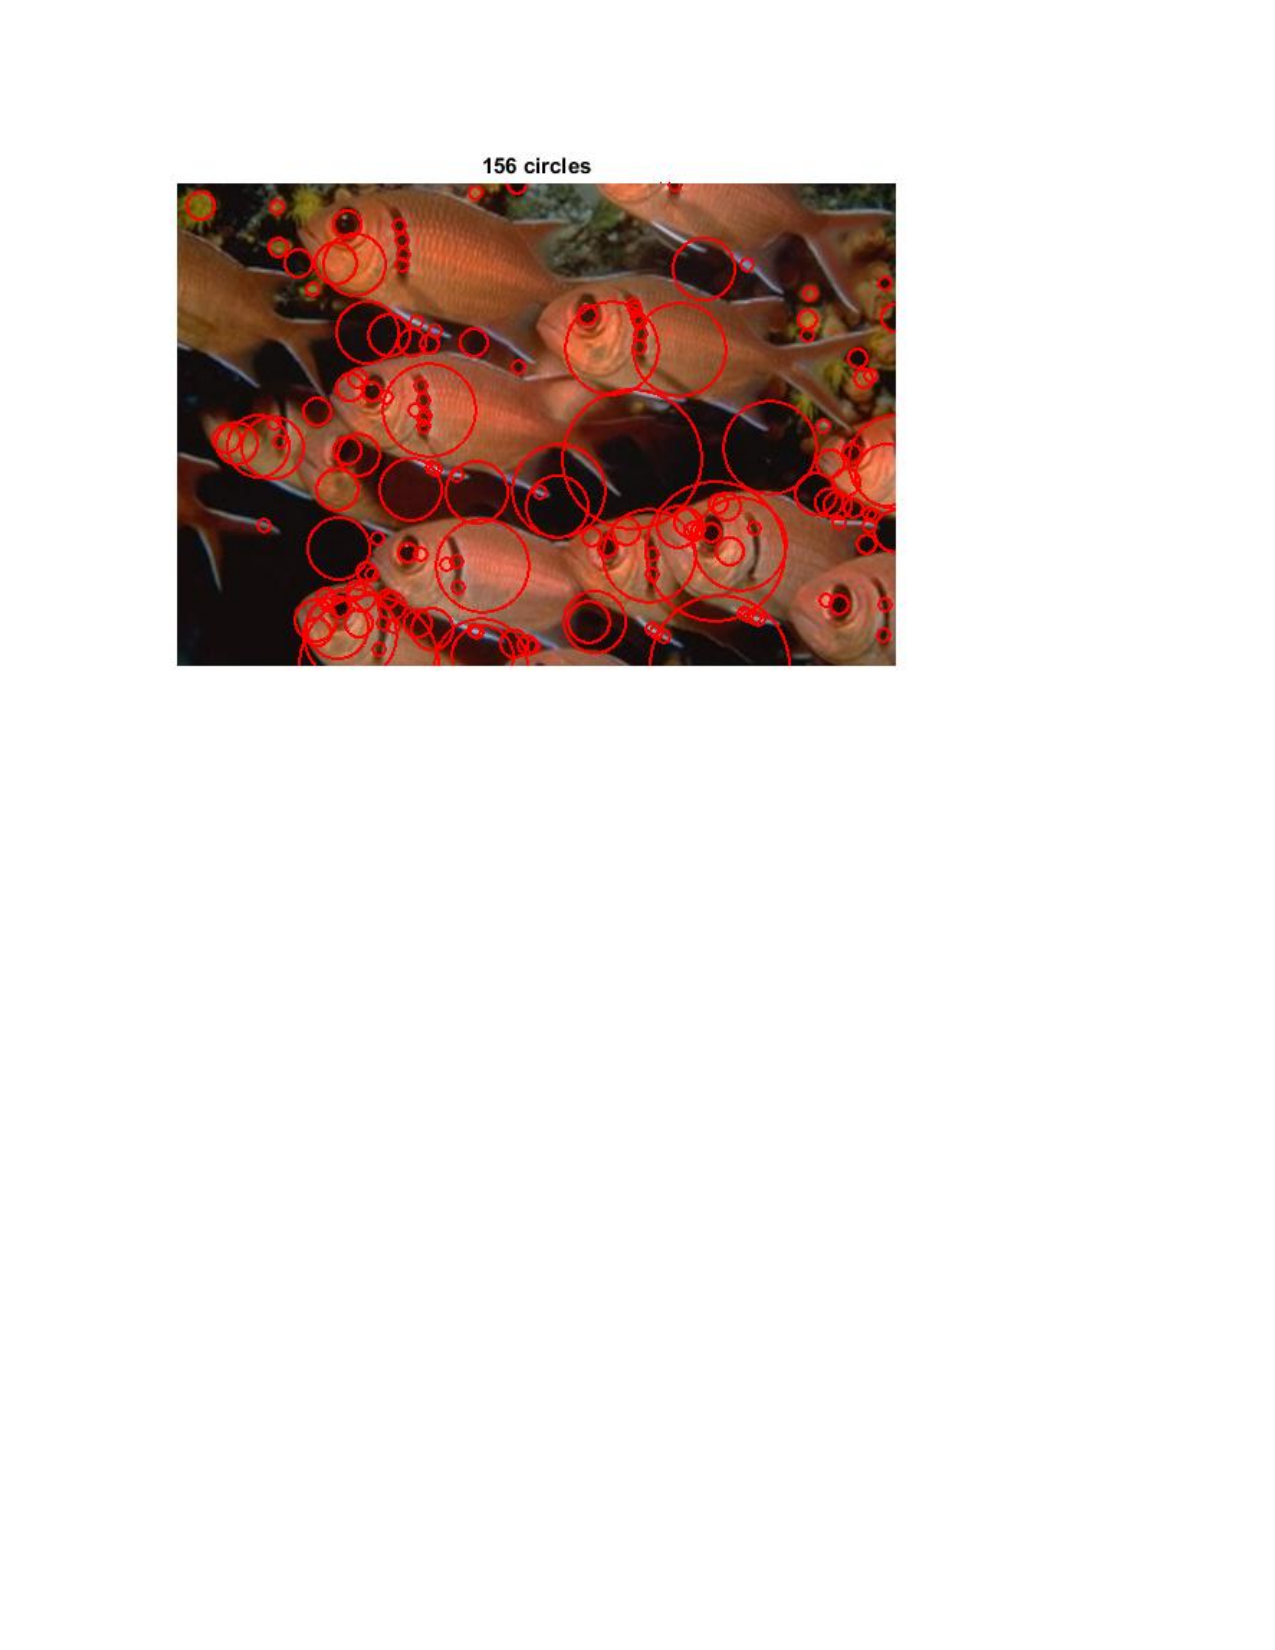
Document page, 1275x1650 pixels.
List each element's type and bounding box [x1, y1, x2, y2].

picture [150, 150, 922, 682]
